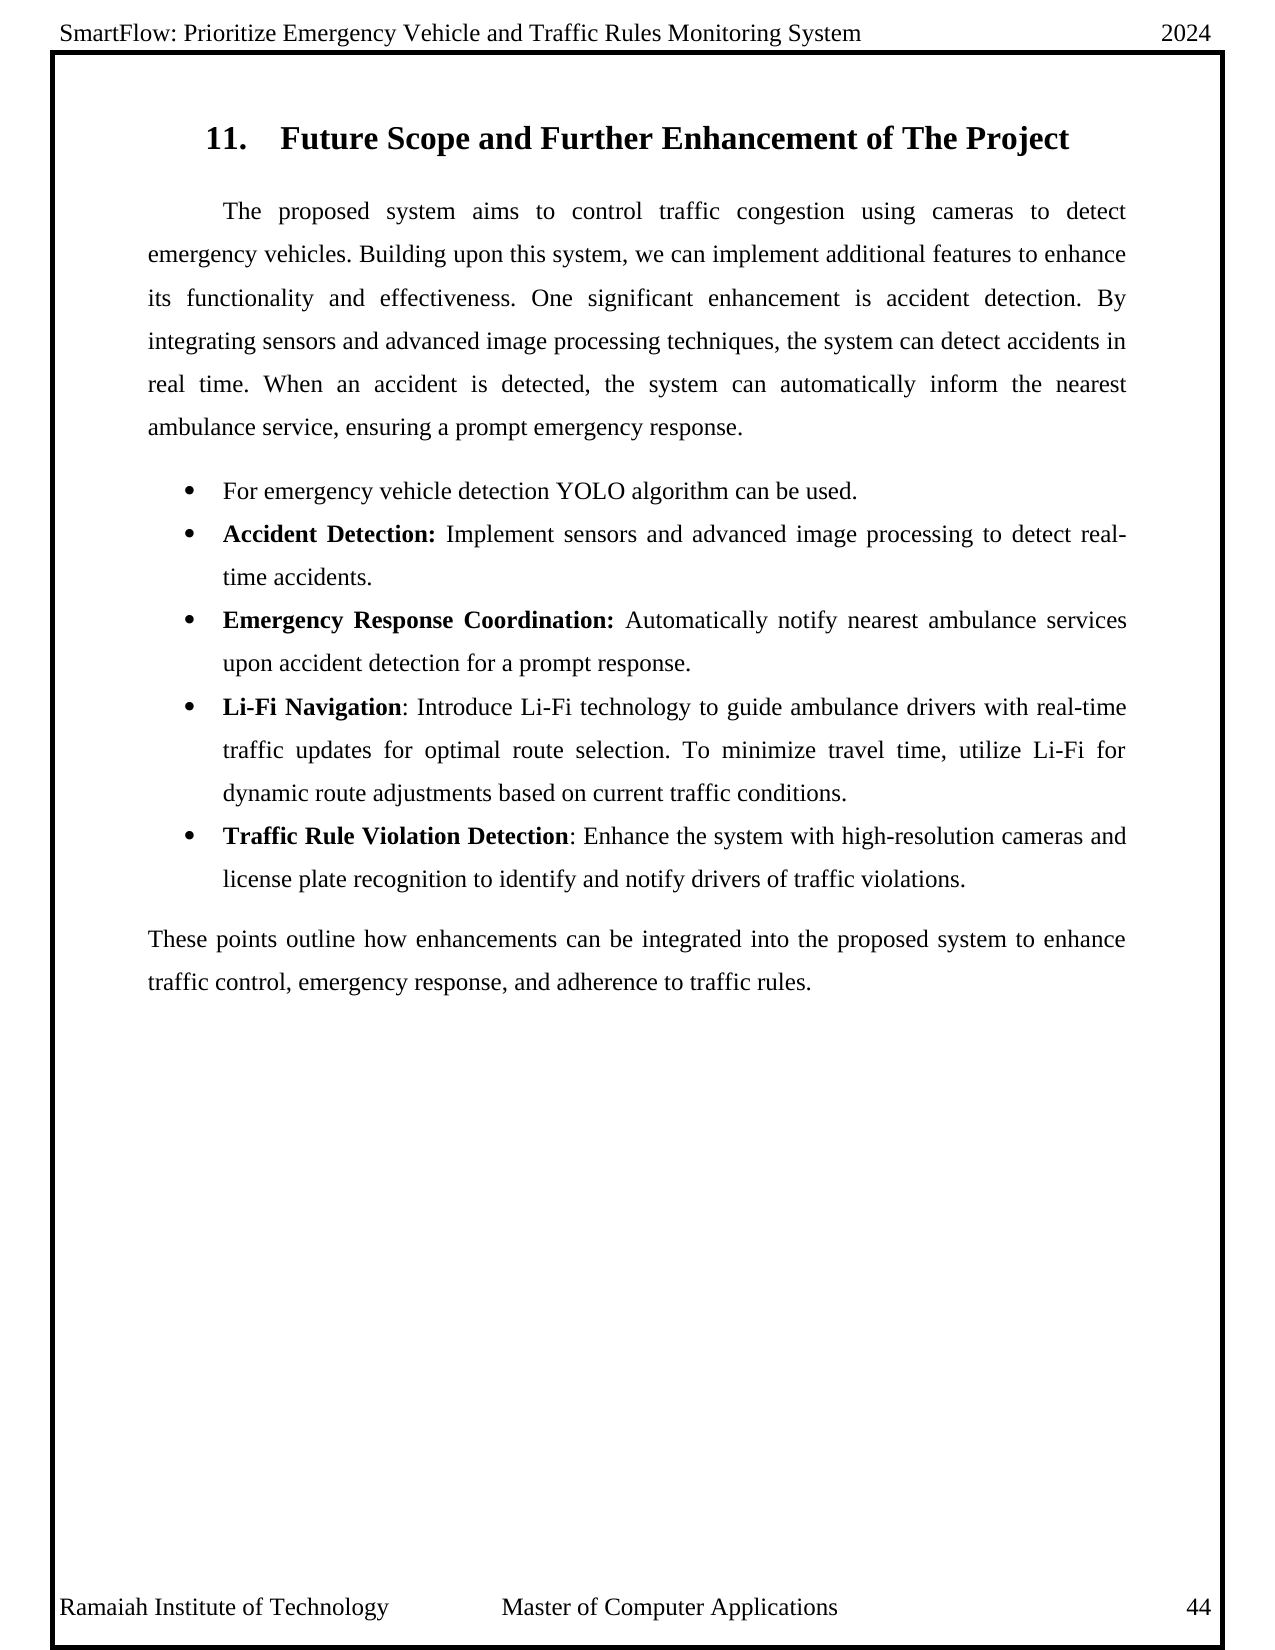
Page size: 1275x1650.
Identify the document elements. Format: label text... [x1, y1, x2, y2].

text These points outline how enhancements can be integrated into the proposed system to enhance traffic control, emergency response, and adherence to traffic rules. [148, 924, 1127, 996]
subtitle Future Scope and Further Enhancement of The Project [148, 118, 1127, 156]
list Li-Fi Navigation: Introduce Li-Fi technology to guide ambulance drivers with real-time traffic updates for optimal route selection. To minimize travel time, utilize Li-Fi for dynamic route adjustments based on current traffic conditions. [185, 692, 1127, 807]
list Accident Detection: Implement sensors and advanced image processing to detect real-time accidents. [185, 519, 1127, 591]
list Traffic Rule Violation Detection: Enhance the system with high-resolution cameras and license plate recognition to identify and notify drivers of traffic violations. [185, 821, 1127, 893]
list Emergency Response Coordination: Automatically notify nearest ambulance services upon accident detection for a prompt response. [185, 605, 1127, 677]
list For emergency vehicle detection YOLO algorithm can be used. [185, 476, 1127, 505]
text The proposed system aims to control traffic congestion using cameras to detect emergency vehicles. Building upon this system, we can implement additional features to enhance its functionality and effectiveness. One significant enhancement is accident detection. By integrating sensors and advanced image processing techniques, the system can detect accidents in real time. When an accident is detected, the system can automatically inform the nearest ambulance service, ensuring a prompt emergency response. [148, 196, 1127, 441]
